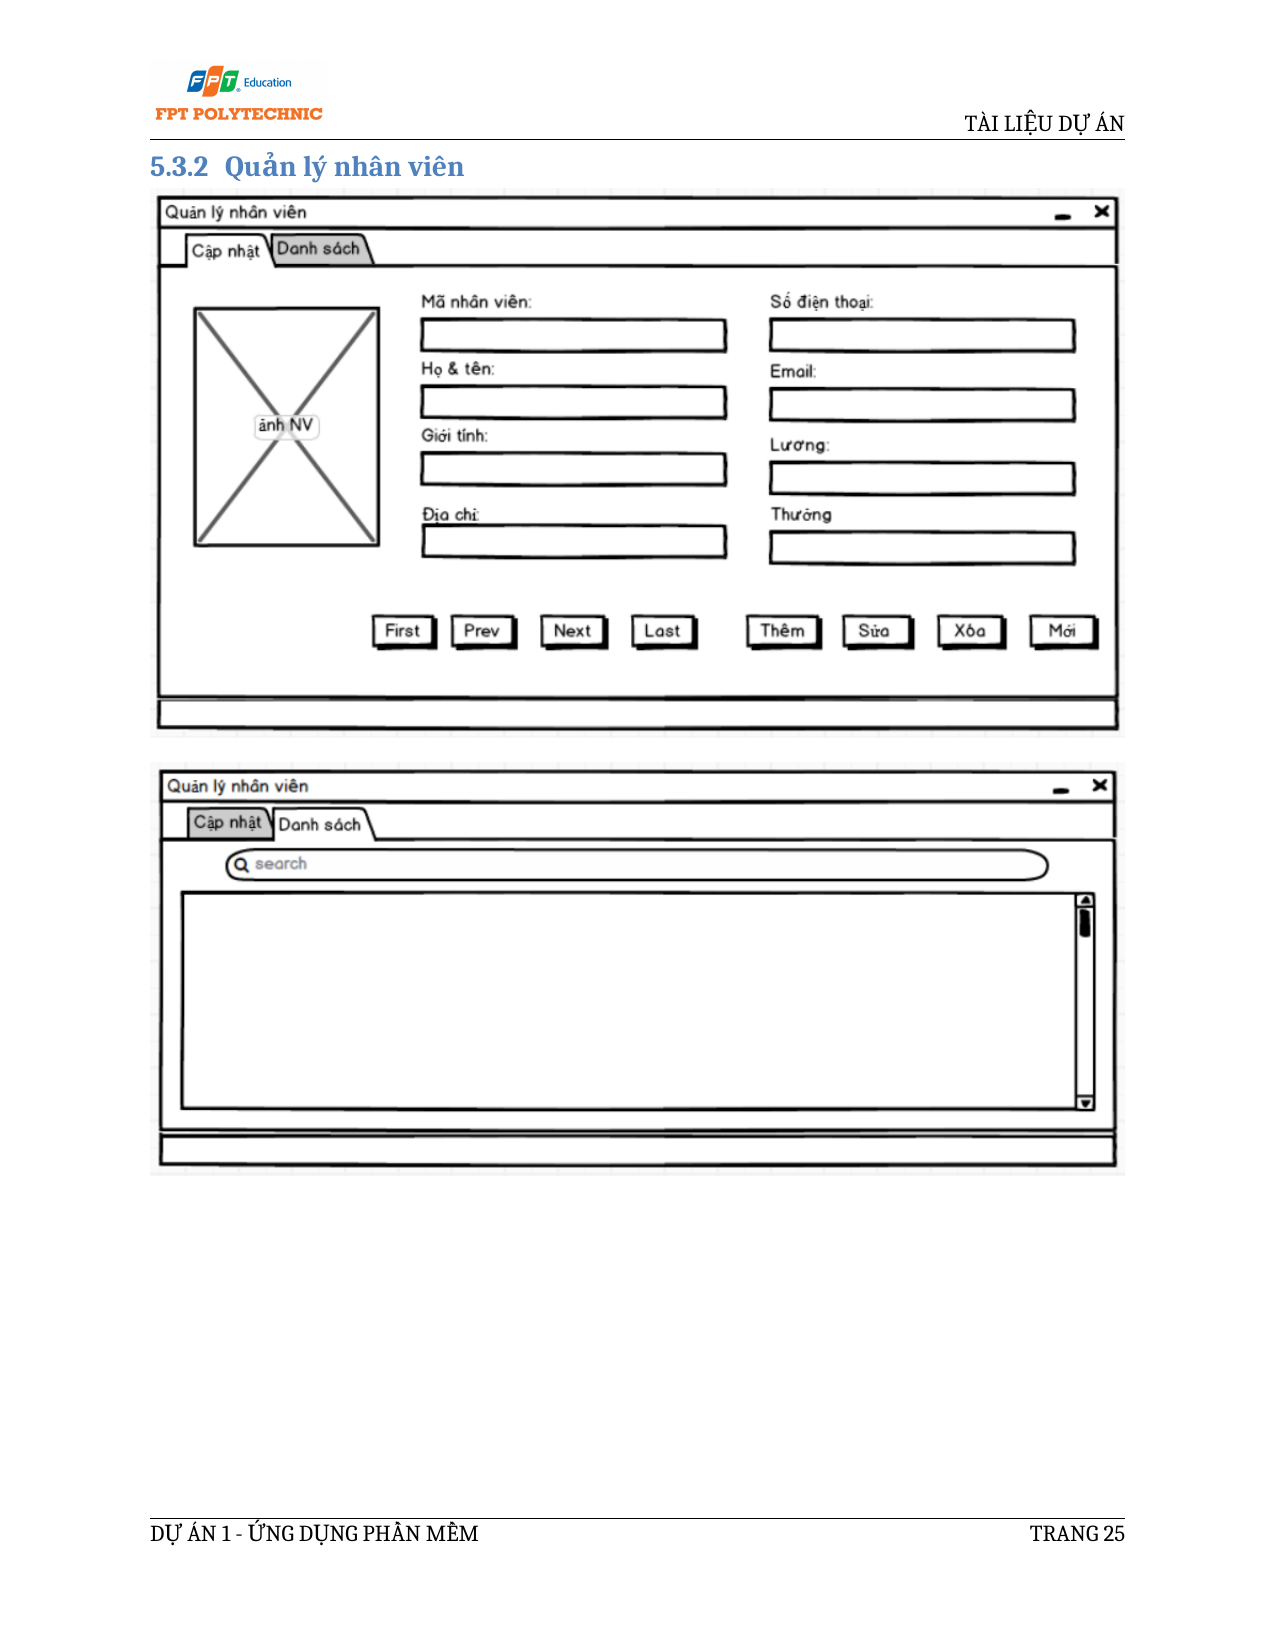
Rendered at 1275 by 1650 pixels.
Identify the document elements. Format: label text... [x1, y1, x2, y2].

subtitle Quản lý nhân viên [150, 150, 1125, 183]
picture [150, 188, 1125, 738]
picture [150, 59, 328, 132]
picture [150, 762, 1125, 1176]
